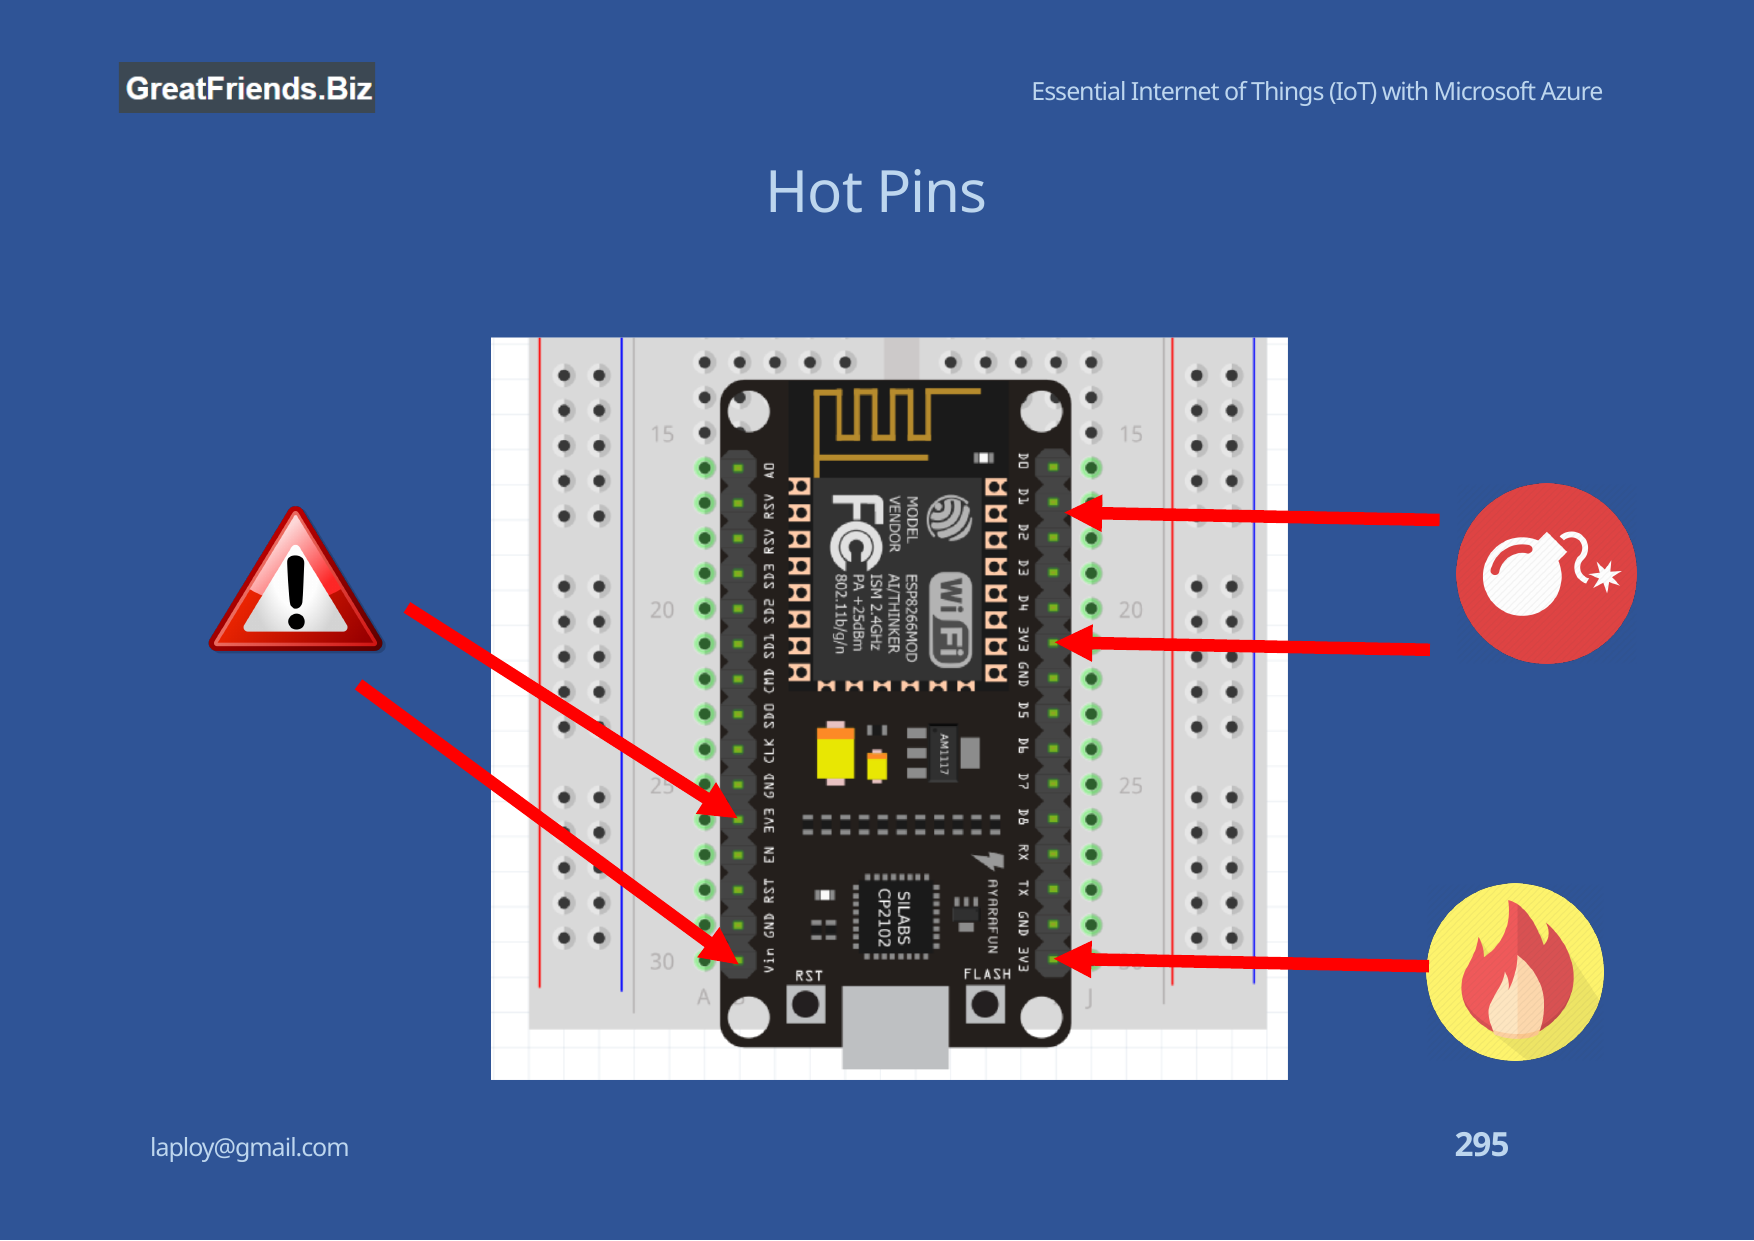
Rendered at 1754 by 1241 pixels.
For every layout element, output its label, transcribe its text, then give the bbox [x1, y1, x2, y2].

title Hot Pins [150, 150, 1604, 229]
picture [1456, 483, 1637, 664]
picture [491, 338, 1287, 1080]
picture [205, 503, 386, 654]
picture [118, 62, 375, 113]
picture [1426, 883, 1604, 1061]
